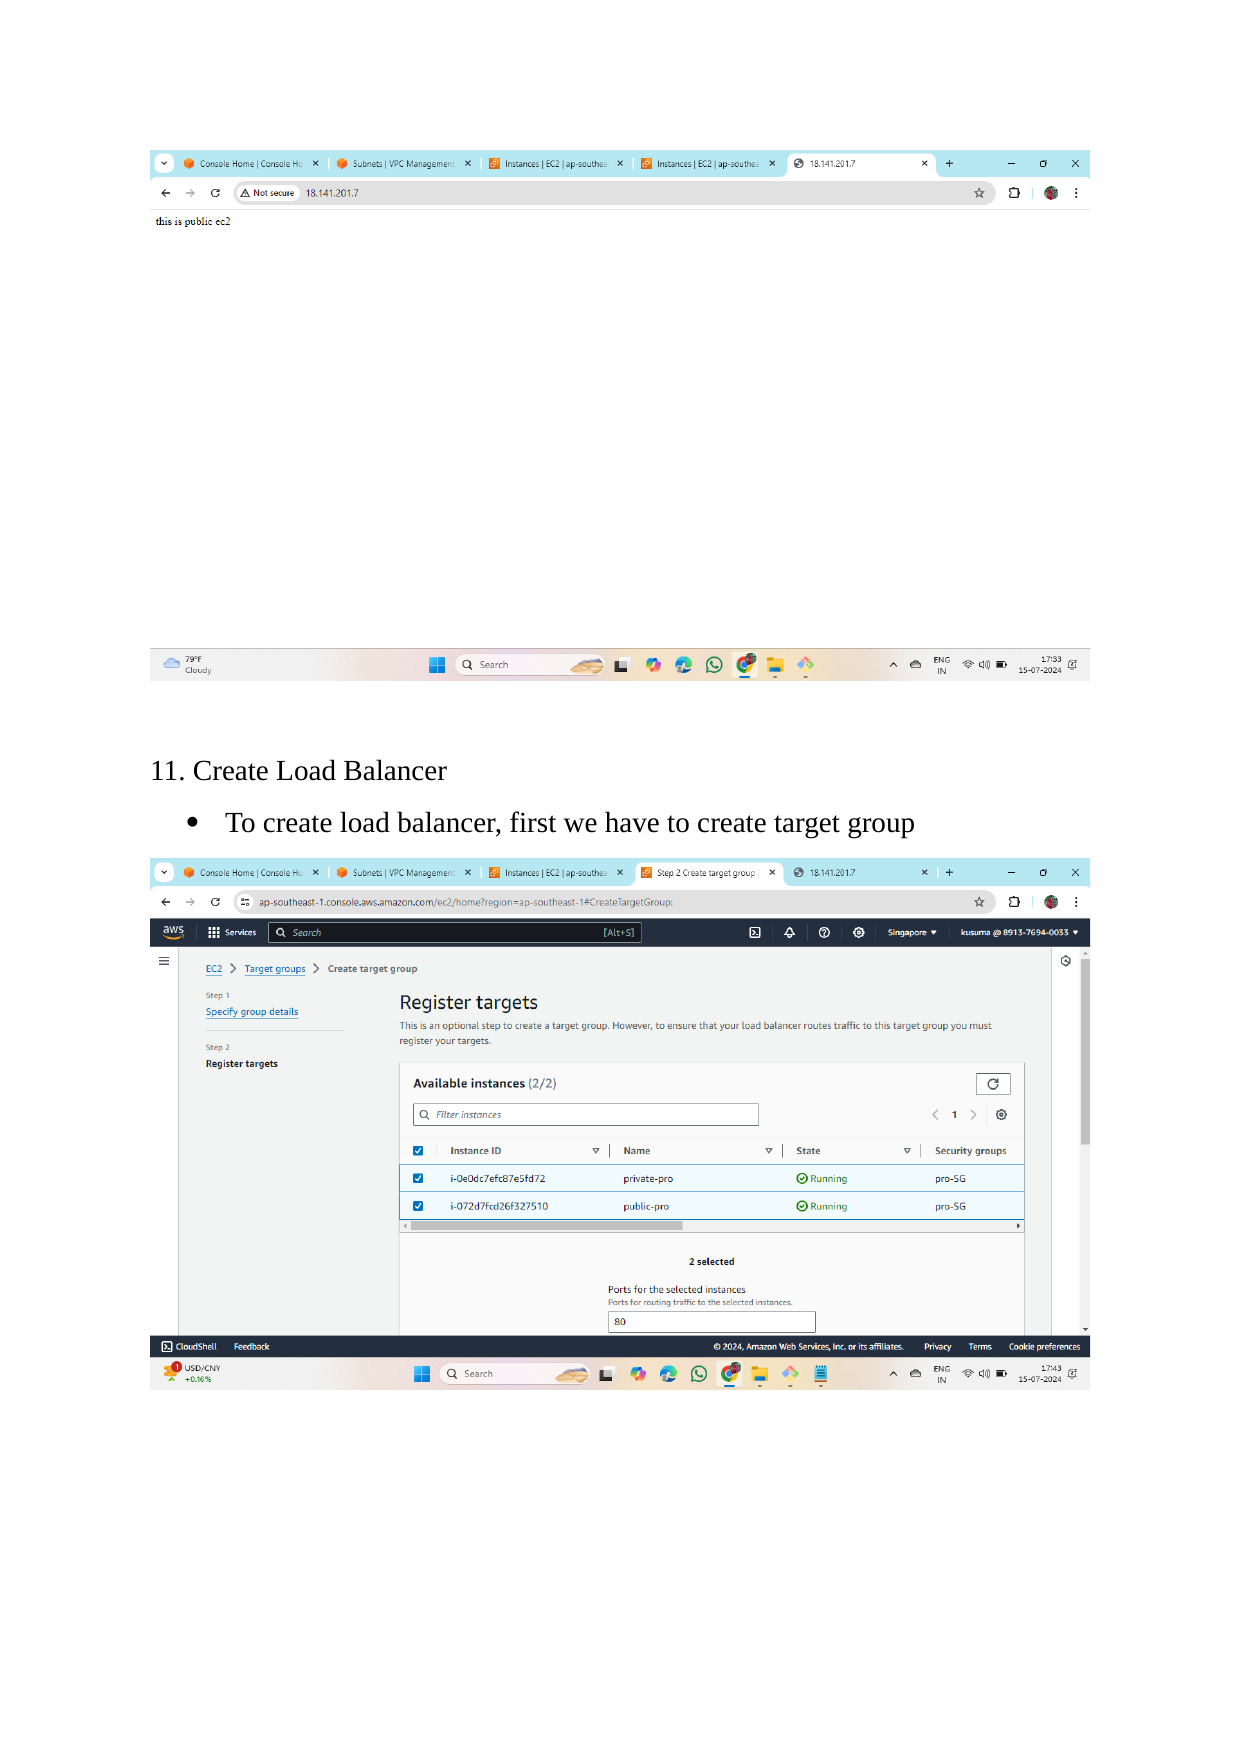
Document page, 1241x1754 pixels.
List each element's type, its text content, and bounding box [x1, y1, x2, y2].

list To create load balancer, first we have to create target group [187, 805, 1090, 839]
text 11. Create Load Balancer [150, 753, 1090, 786]
picture [150, 858, 1091, 1390]
picture [150, 150, 1091, 681]
